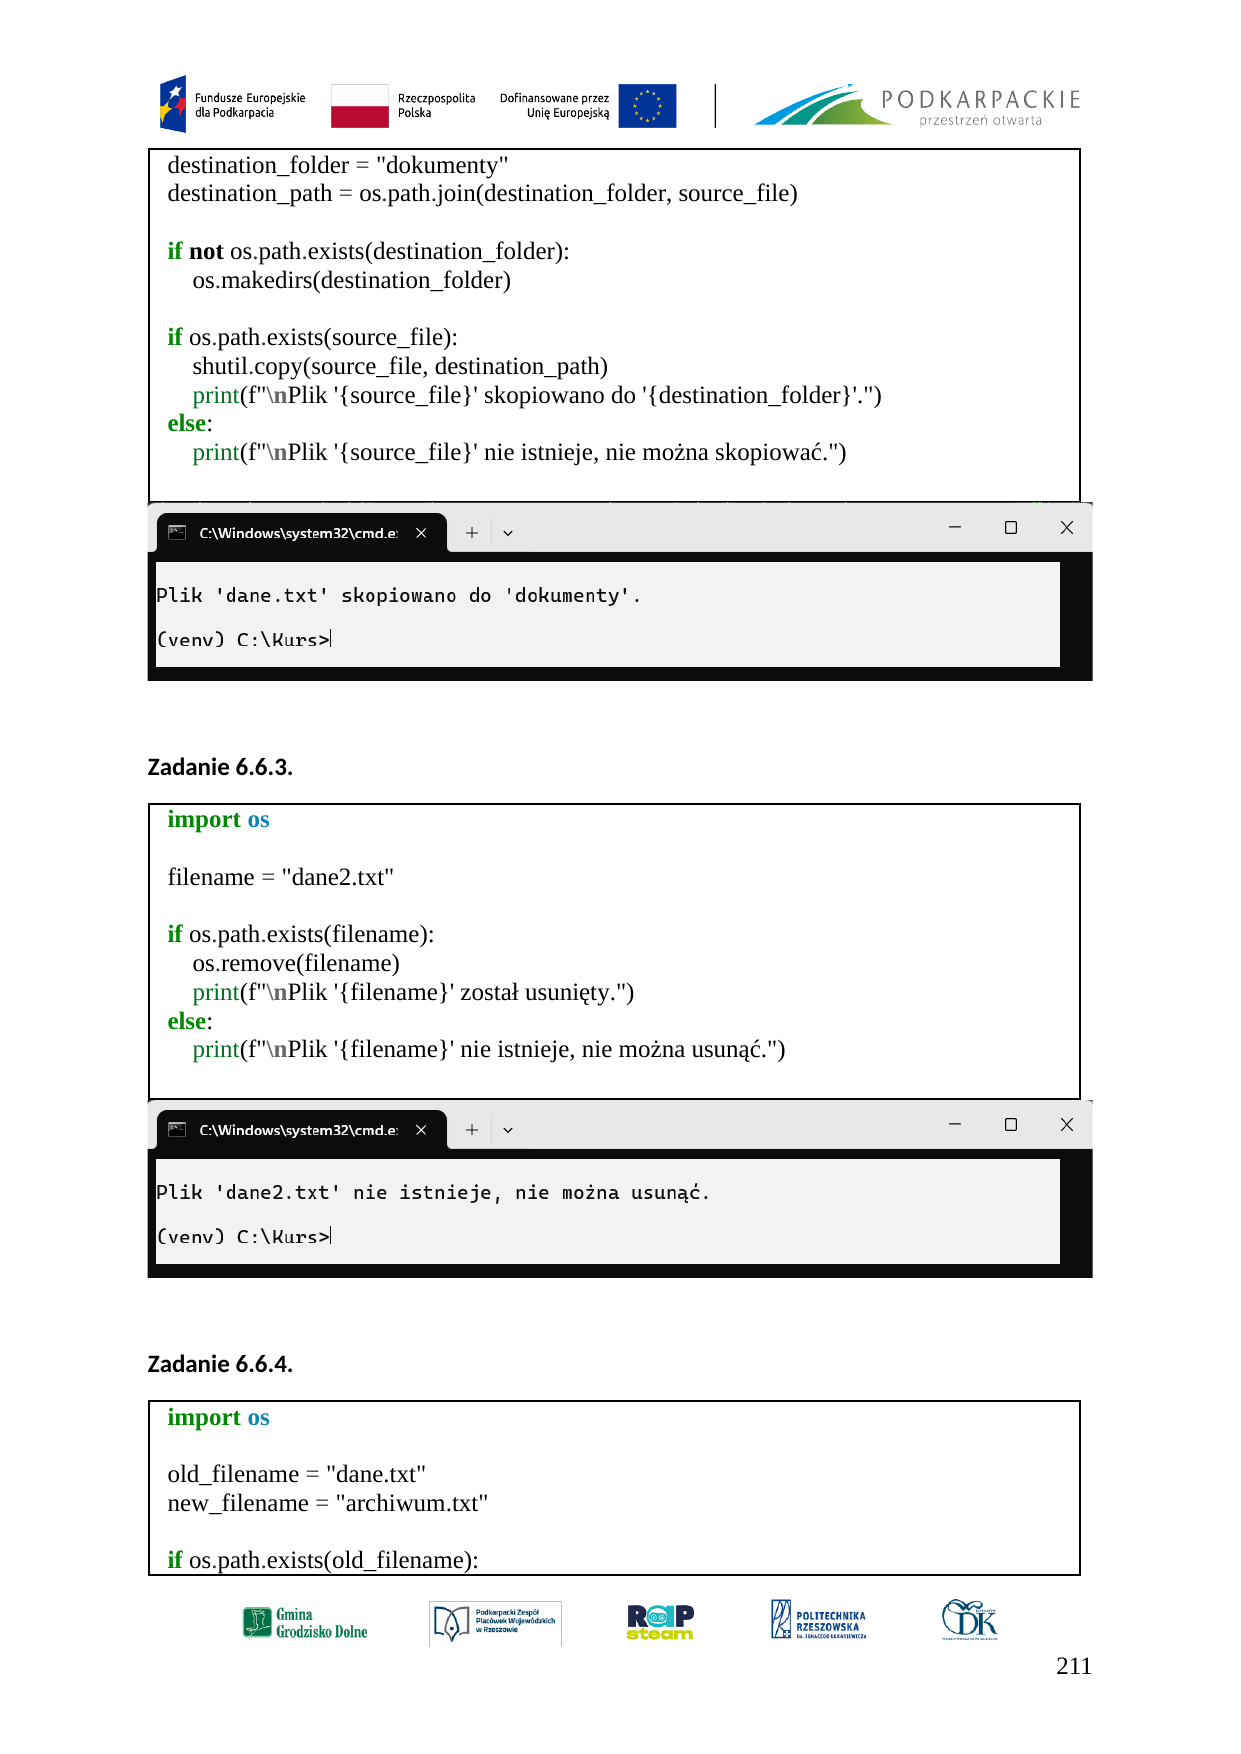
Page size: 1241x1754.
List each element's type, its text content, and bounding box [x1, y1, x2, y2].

table_header [150, 805, 1079, 1098]
picture [147, 1100, 1093, 1278]
table_header [150, 1402, 1079, 1574]
table_header [150, 150, 1079, 501]
text Zadanie 6.6.4. [148, 1348, 1092, 1378]
picture [242, 1585, 998, 1652]
picture [147, 60, 1093, 148]
text Zadanie 6.6.3. [148, 751, 1092, 781]
picture [147, 502, 1093, 681]
